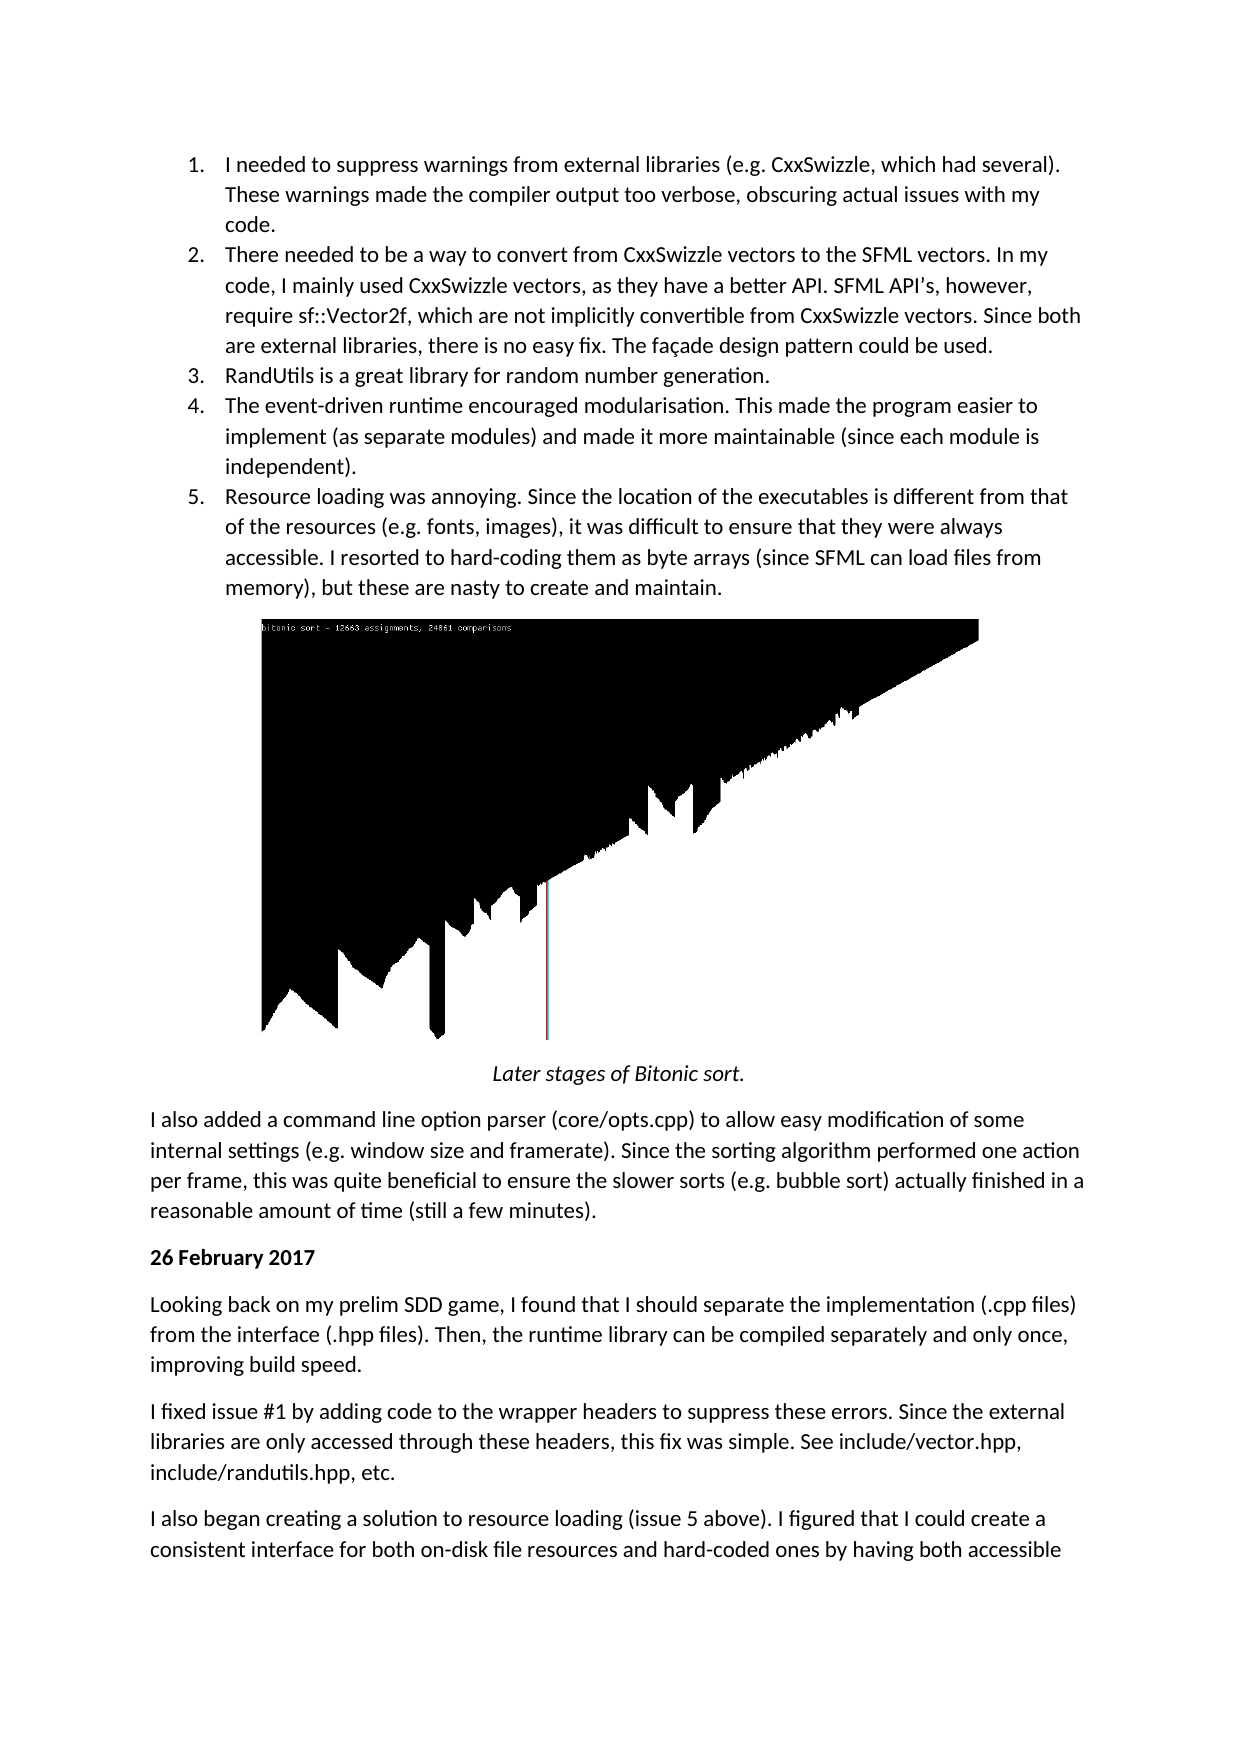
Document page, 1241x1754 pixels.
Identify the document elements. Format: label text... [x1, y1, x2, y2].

list There needed to be a way to convert from CxxSwizzle vectors to the SFML vectors. In my code, I mainly used CxxSwizzle vectors, as they have a better API. SFML API’s, however, require sf::Vector2f, which are not implicitly convertible from CxxSwizzle vectors. Since both are external libraries, there is no easy fix. The façade design pattern could be used. [187, 241, 1090, 359]
text Looking back on my prelim SDD game, I found that I should separate the implementation (.cpp files) from the interface (.hpp files). Then, the runtime library can be compiled separately and only once, improving build speed. [150, 1290, 1090, 1378]
list The event-driven runtime encouraged modularisation. This made the program easier to implement (as separate modules) and made it more maintainable (since each module is independent). [187, 392, 1090, 480]
text Later stages of Bitonic sort. [150, 1059, 1090, 1087]
picture [261, 619, 979, 1040]
list I needed to suppress warnings from external libraries (e.g. CxxSwizzle, which had several). These warnings made the compiler output too verbose, obscuring actual issues with my code. [187, 150, 1090, 238]
text I also added a command line option parser (core/opts.cpp) to allow easy modification of some internal settings (e.g. window size and framerate). Since the sorting algorithm performed one action per frame, this was quite beneficial to ensure the slower sorts (e.g. bubble sort) actually finished in a reasonable amount of time (still a few minutes). [150, 1106, 1090, 1224]
text I fixed issue #1 by adding code to the wrapper headers to suppress these errors. Since the external libraries are only accessed through these headers, this fix was simple. See include/vector.hpp, include/randutils.hpp, etc. [150, 1397, 1090, 1486]
text 26 February 2017 [150, 1243, 1090, 1271]
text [150, 1504, 1090, 1563]
list RandUtils is a great library for random number generation. [187, 361, 1090, 389]
list Resource loading was annoying. Since the location of the executables is different from that of the resources (e.g. fonts, images), it was difficult to ensure that they were always accessible. I resorted to hard-coding them as byte arrays (since SFML can load files from memory), but these are nasty to create and maintain. [187, 482, 1090, 601]
